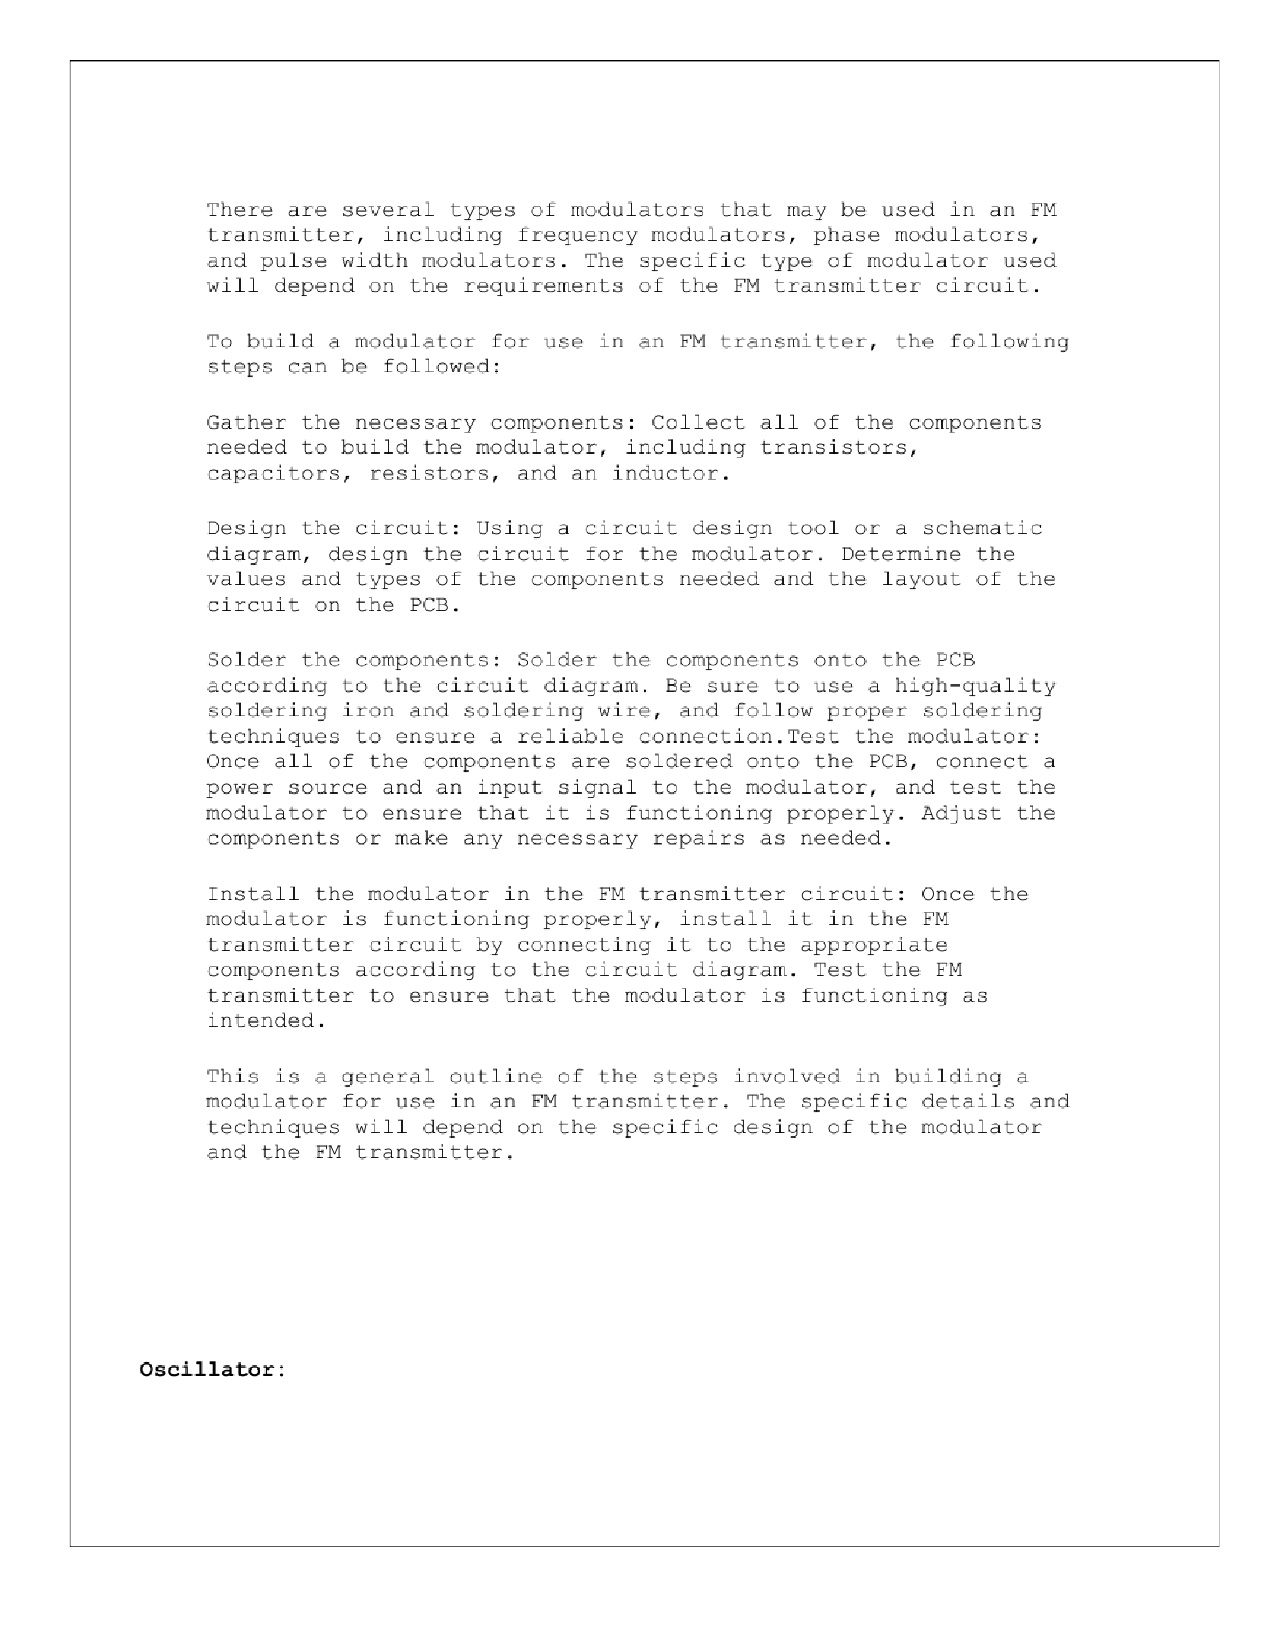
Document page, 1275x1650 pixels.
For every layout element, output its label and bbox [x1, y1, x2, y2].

picture [69, 60, 1220, 1547]
